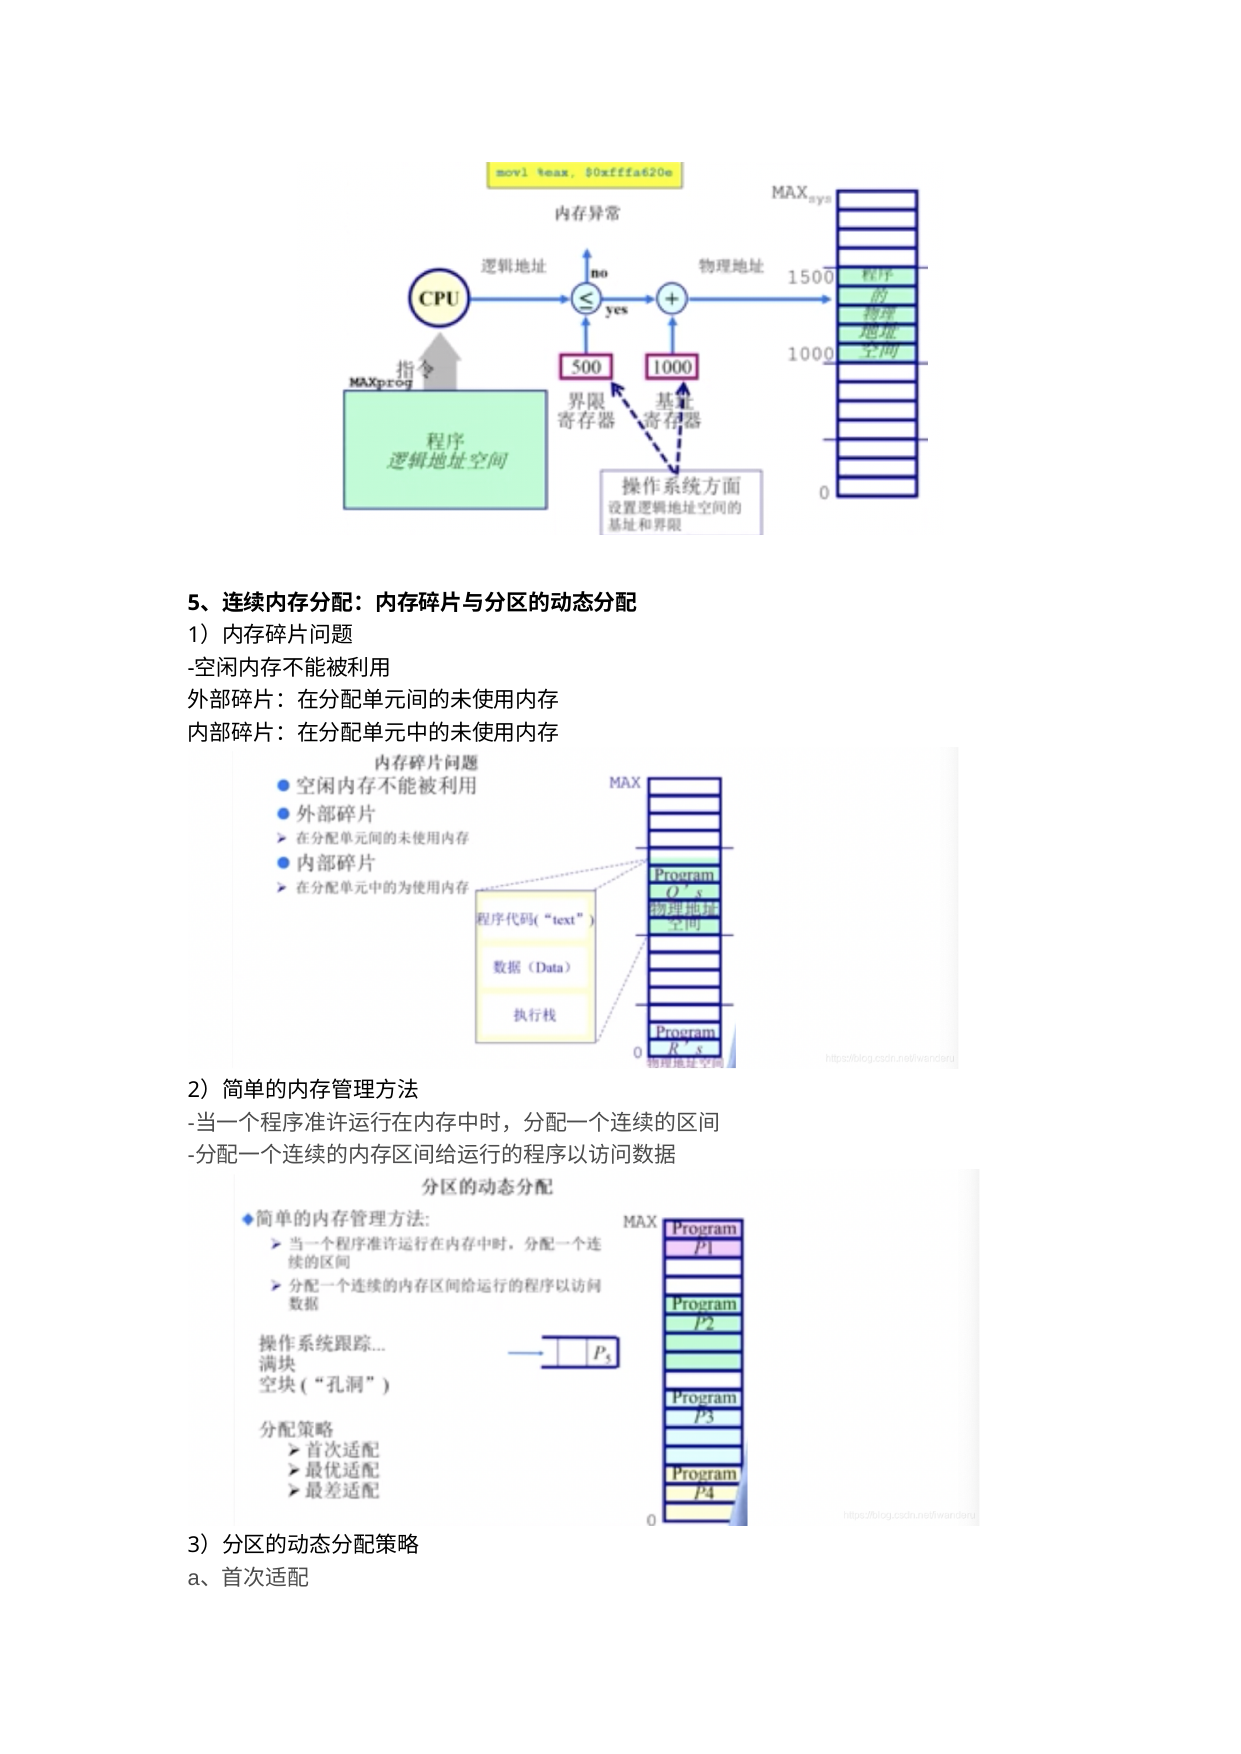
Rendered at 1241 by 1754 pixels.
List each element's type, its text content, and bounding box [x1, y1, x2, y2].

text 2）简单的内存管理方法 [187, 1072, 1053, 1104]
text -空闲内存不能被利用 [187, 649, 1053, 682]
text 外部碎片：在分配单元间的未使用内存 [187, 682, 1053, 714]
text 1）内存碎片问题 [187, 617, 1053, 649]
text -分配一个连续的内存区间给运行的程序以访问数据 [187, 1137, 1053, 1169]
text -当一个程序准许运行在内存中时，分配一个连续的区间 [187, 1104, 1053, 1137]
picture [187, 747, 959, 1069]
picture [187, 1169, 980, 1526]
picture [296, 162, 944, 535]
text 5、连续内存分配：内存碎片与分区的动态分配 [187, 584, 1053, 617]
text a、首次适配 [187, 1559, 1053, 1592]
text 3）分区的动态分配策略 [187, 1527, 1053, 1559]
text 内部碎片：在分配单元中的未使用内存 [187, 714, 1053, 747]
